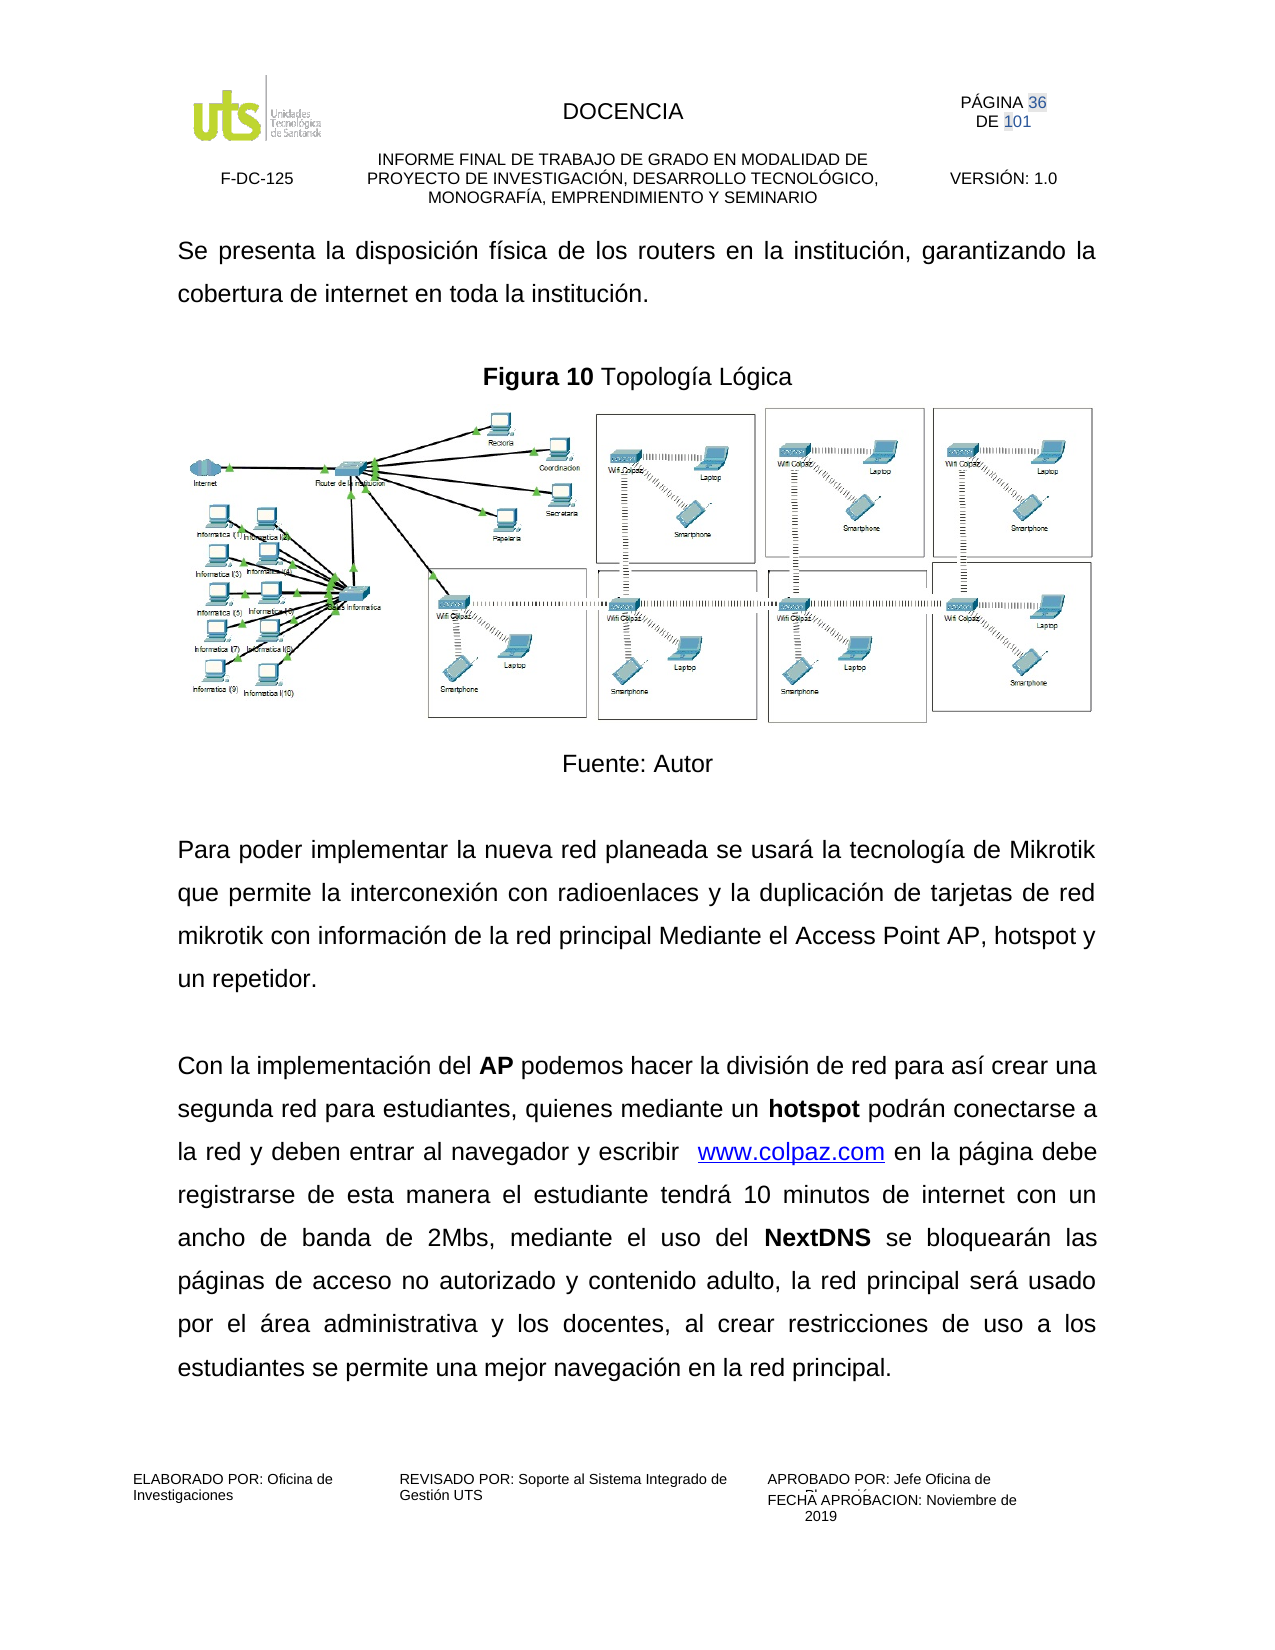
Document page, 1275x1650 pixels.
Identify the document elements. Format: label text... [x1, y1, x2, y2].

text Con la implementación del AP podemos hacer la división de red para así crear una segunda red para estudiantes, quienes mediante un hotspot podrán conectarse a la red y deben entrar al navegador y escribir www.colpaz.com en la página debe registrarse de esta manera el estudiante tendrá 10 minutos de internet con un ancho de banda de 2Mbs, mediante el uso del NextDNS se bloquearán las páginas de acceso no autorizado y contenido adulto, la red principal será usado por el área administrativa y los docentes, al crear restricciones de uso a los estudiantes se permite una mejor navegación en la red principal. [177, 1051, 1098, 1381]
picture [192, 75, 321, 149]
text Se presenta la disposición física de los routers en la institución, garantizando la cobertura de internet en toda la institución. [177, 236, 1098, 308]
text Fuente: Autor [177, 735, 1098, 777]
text Figura 10 Topología Lógica [177, 361, 1098, 390]
picture [177, 404, 1098, 735]
text Para poder implementar la nueva red planeada se usará la tecnología de Mikrotik que permite la interconexión con radioenlaces y la duplicación de tarjetas de red mikrotik con información de la red principal Mediante el Access Point AP, hotspot y un repetidor. [177, 835, 1098, 993]
